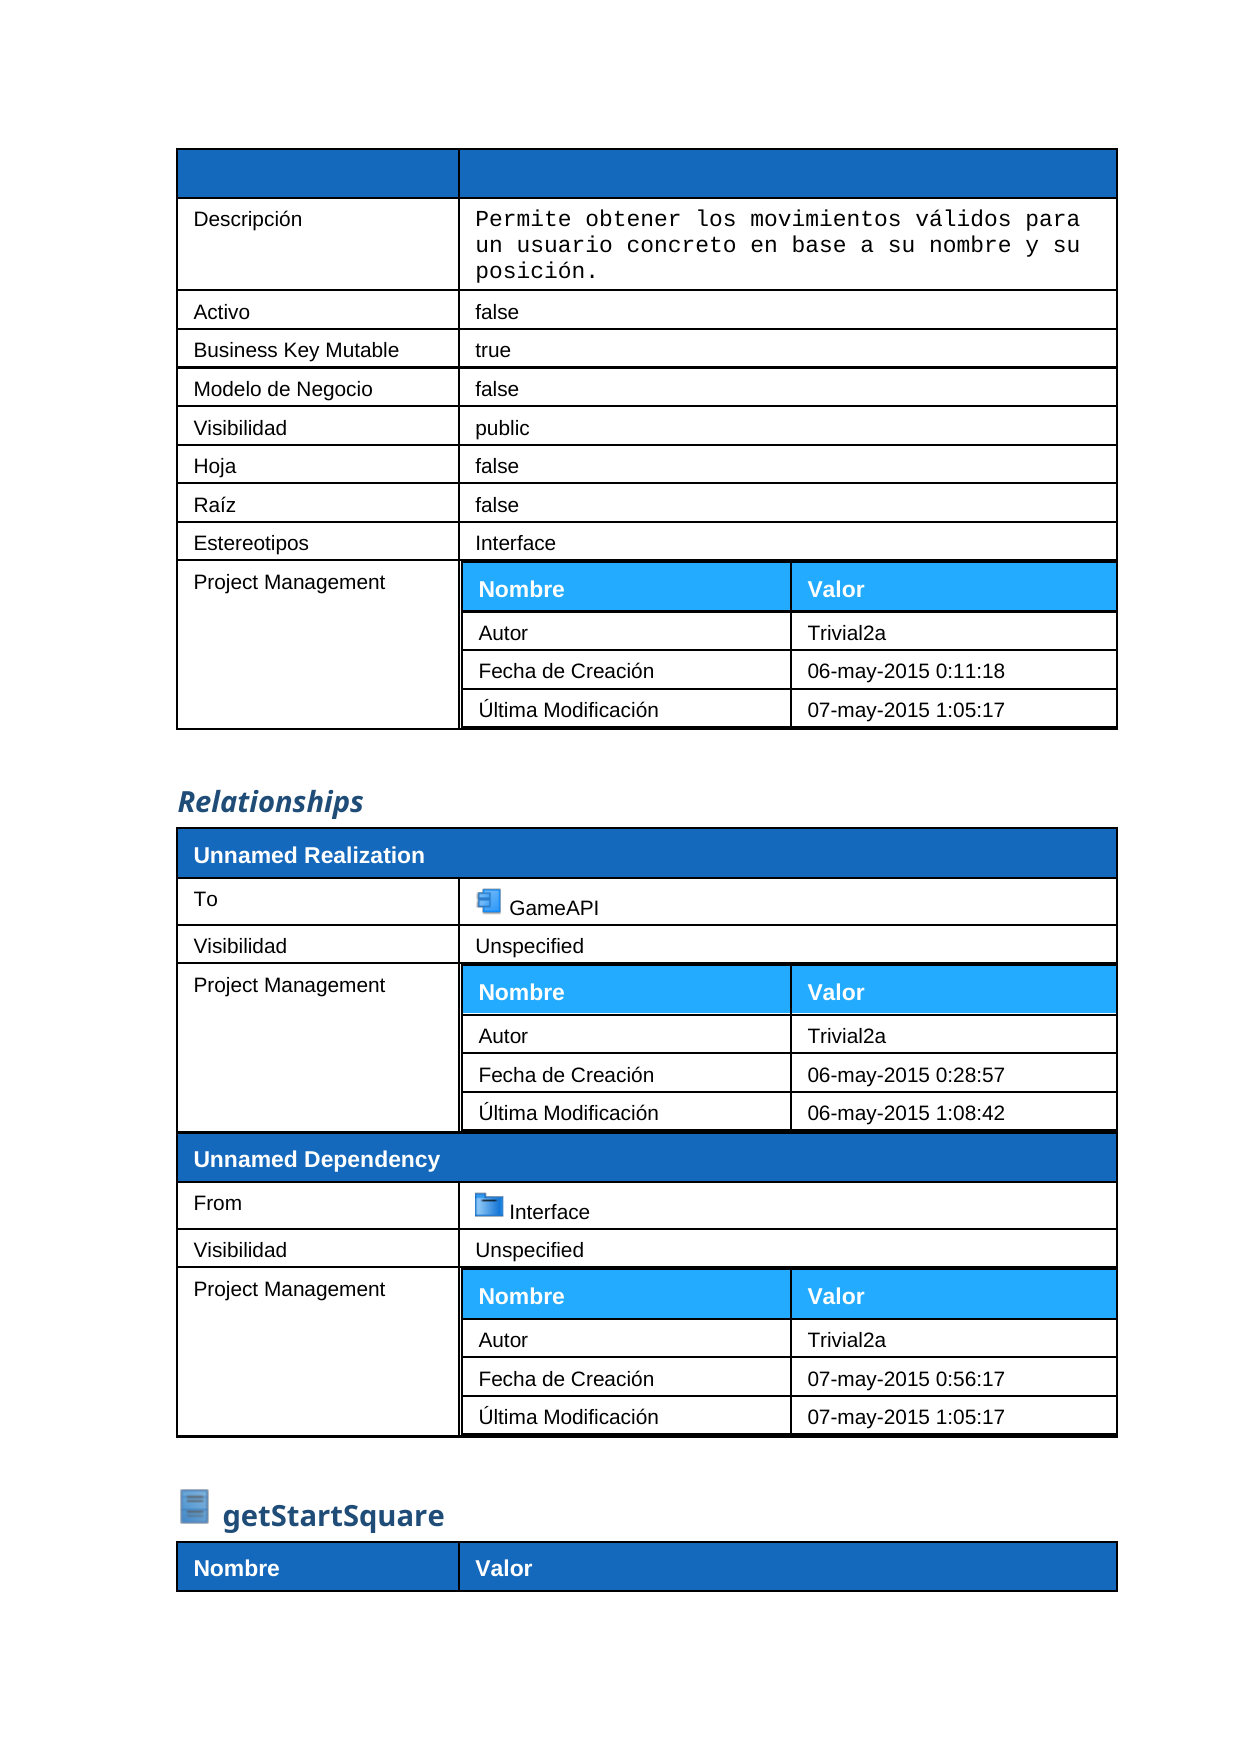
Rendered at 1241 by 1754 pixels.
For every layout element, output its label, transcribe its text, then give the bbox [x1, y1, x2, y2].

table_cell Business Key Mutable [178, 330, 458, 366]
table_cell Raíz [178, 484, 458, 521]
table_cell From [178, 1183, 458, 1228]
table_cell [463, 1397, 790, 1433]
subtitle getStartSquare [177, 1488, 1063, 1534]
table_cell [463, 1320, 790, 1356]
table_header Unnamed Realization [178, 829, 1116, 877]
picture [475, 1191, 504, 1220]
table_cell Modelo de Negocio [178, 369, 458, 405]
picture [177, 1488, 215, 1526]
table_header Valor [460, 1543, 1116, 1590]
table_cell [463, 613, 790, 649]
subtitle Relationships [177, 781, 1063, 821]
table_cell Hoja [178, 446, 458, 482]
table_cell false [460, 446, 1116, 482]
table_cell public [460, 407, 1116, 443]
table_cell [792, 1093, 1116, 1129]
table_cell Project Management [178, 964, 458, 1131]
table_cell Activo [178, 291, 458, 328]
table_cell [792, 1358, 1116, 1395]
table_cell false [460, 369, 1116, 405]
table_cell GameAPI [460, 879, 1116, 924]
table_cell [792, 1397, 1116, 1433]
table_cell Visibilidad [178, 926, 458, 962]
table_cell Visibilidad [178, 407, 458, 443]
table_cell Interface [460, 523, 1116, 559]
table_cell Descripción [178, 199, 458, 289]
table_cell Estereotipos [178, 523, 458, 559]
table_cell [792, 651, 1116, 688]
table_header Nombre [178, 1543, 458, 1590]
table_cell [792, 613, 1116, 649]
table_cell [792, 1016, 1116, 1052]
table_cell Project Management [178, 561, 458, 728]
table_cell Unnamed Dependency [178, 1134, 1116, 1181]
table_cell Permite obtener los movimientos válidos para un usuario concreto en base a su nombre y su posición. [460, 199, 1116, 289]
table_cell To [178, 879, 458, 924]
table_cell Interface [460, 1183, 1116, 1228]
table_header Nombre [178, 150, 458, 197]
table_cell true [460, 330, 1116, 366]
table_cell [792, 690, 1116, 726]
table_cell [463, 1016, 790, 1052]
table_cell [463, 690, 790, 726]
table_cell Unspecified [460, 926, 1116, 962]
table_cell Project Management [178, 1268, 458, 1435]
table_cell [463, 1093, 790, 1129]
table_cell [792, 1320, 1116, 1356]
table_cell [463, 1054, 790, 1091]
table_cell Visibilidad [178, 1230, 458, 1266]
picture [475, 887, 504, 916]
table_header Valor [460, 150, 1116, 197]
table_cell false [460, 291, 1116, 328]
table_cell [463, 1358, 790, 1395]
table_cell false [460, 484, 1116, 521]
table_cell Unspecified [460, 1230, 1116, 1266]
table_cell [463, 651, 790, 688]
table_cell [792, 1054, 1116, 1091]
